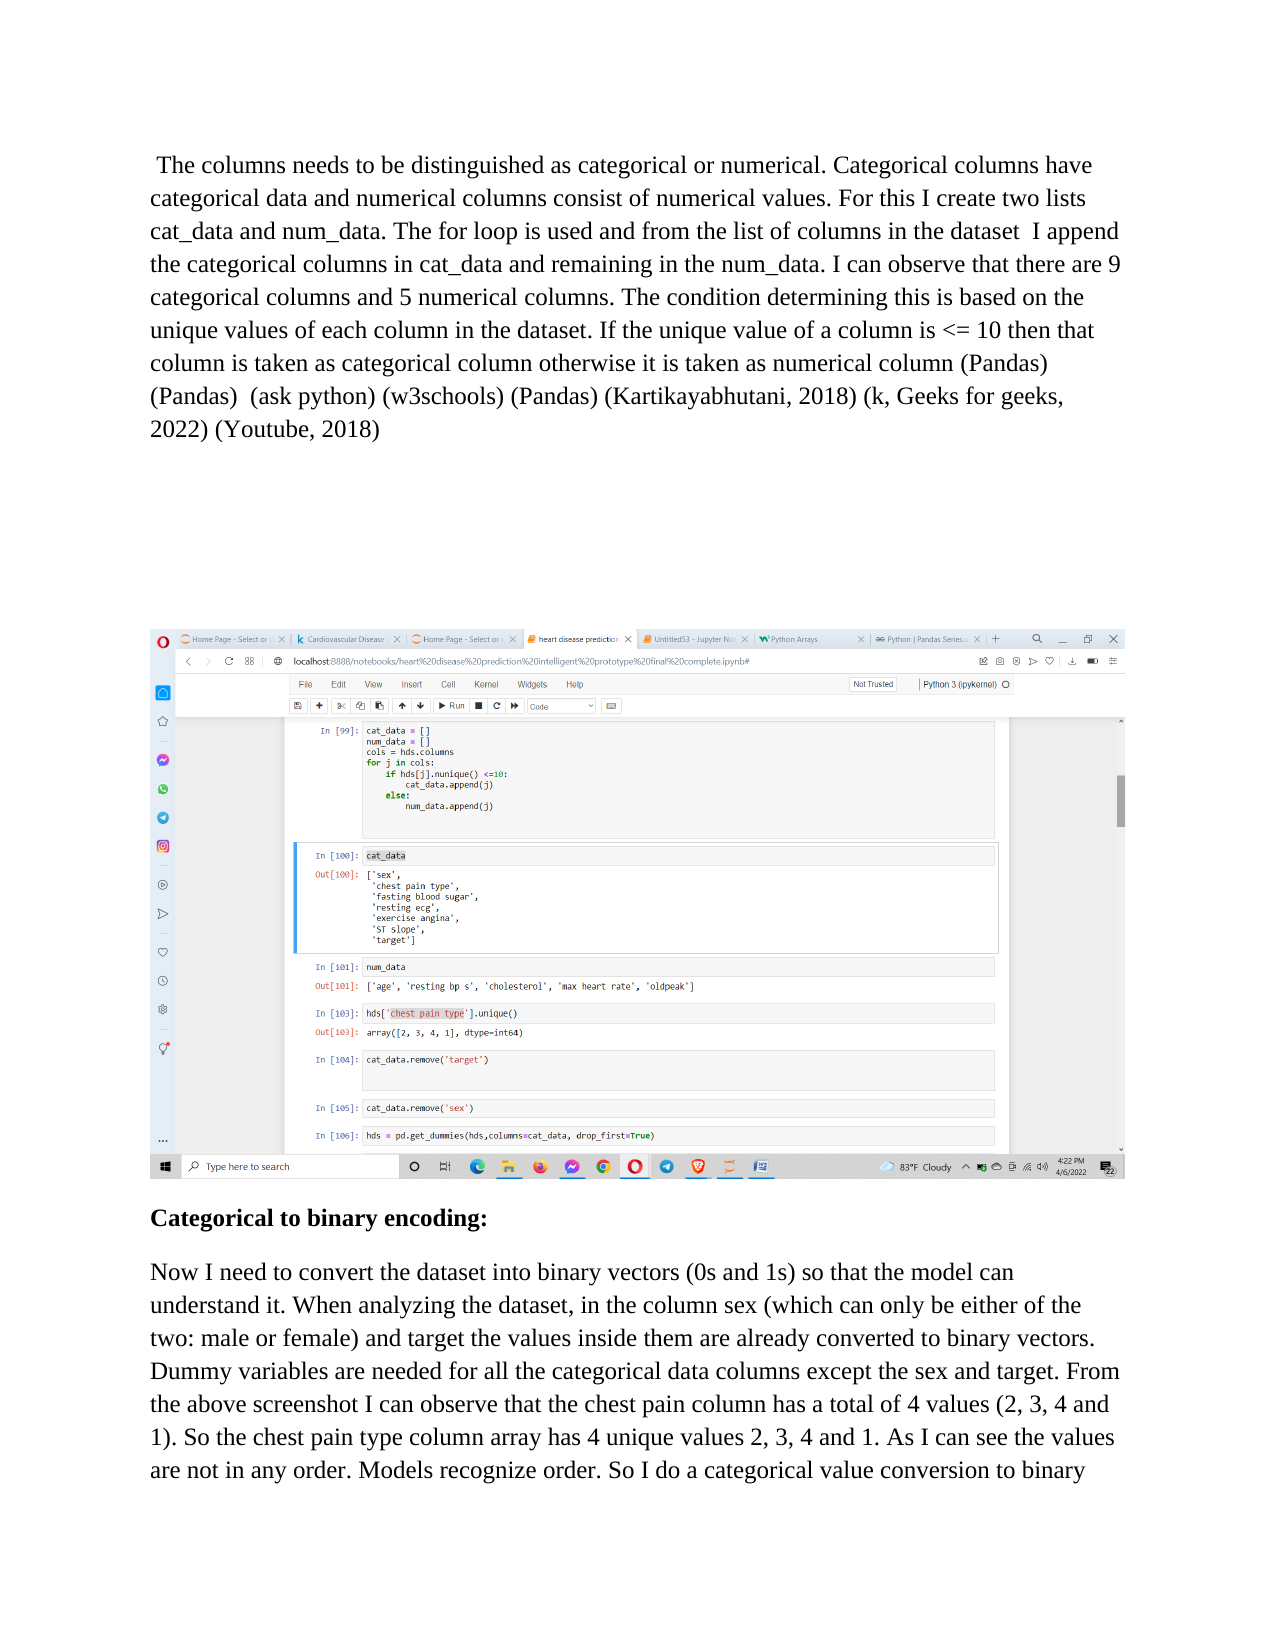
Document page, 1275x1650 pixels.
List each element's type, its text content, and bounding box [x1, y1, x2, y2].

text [150, 1257, 1125, 1484]
text Categorical to binary encoding: [150, 1203, 1125, 1232]
picture [150, 629, 1125, 1179]
text The columns needs to be distinguished as categorical or numerical. Categorical columns have categorical data and numerical columns consist of numerical values. For this I create two lists cat_data and num_data. The for loop is used and from the list of columns in the dataset I append the categorical columns in cat_data and remaining in the num_data. I can observe that there are 9 categorical columns and 5 numerical columns. The condition determining this is based on the unique values of each column in the dataset. If the unique value of a column is <= 10 then that column is taken as categorical column otherwise it is taken as numerical column [150, 150, 1125, 443]
